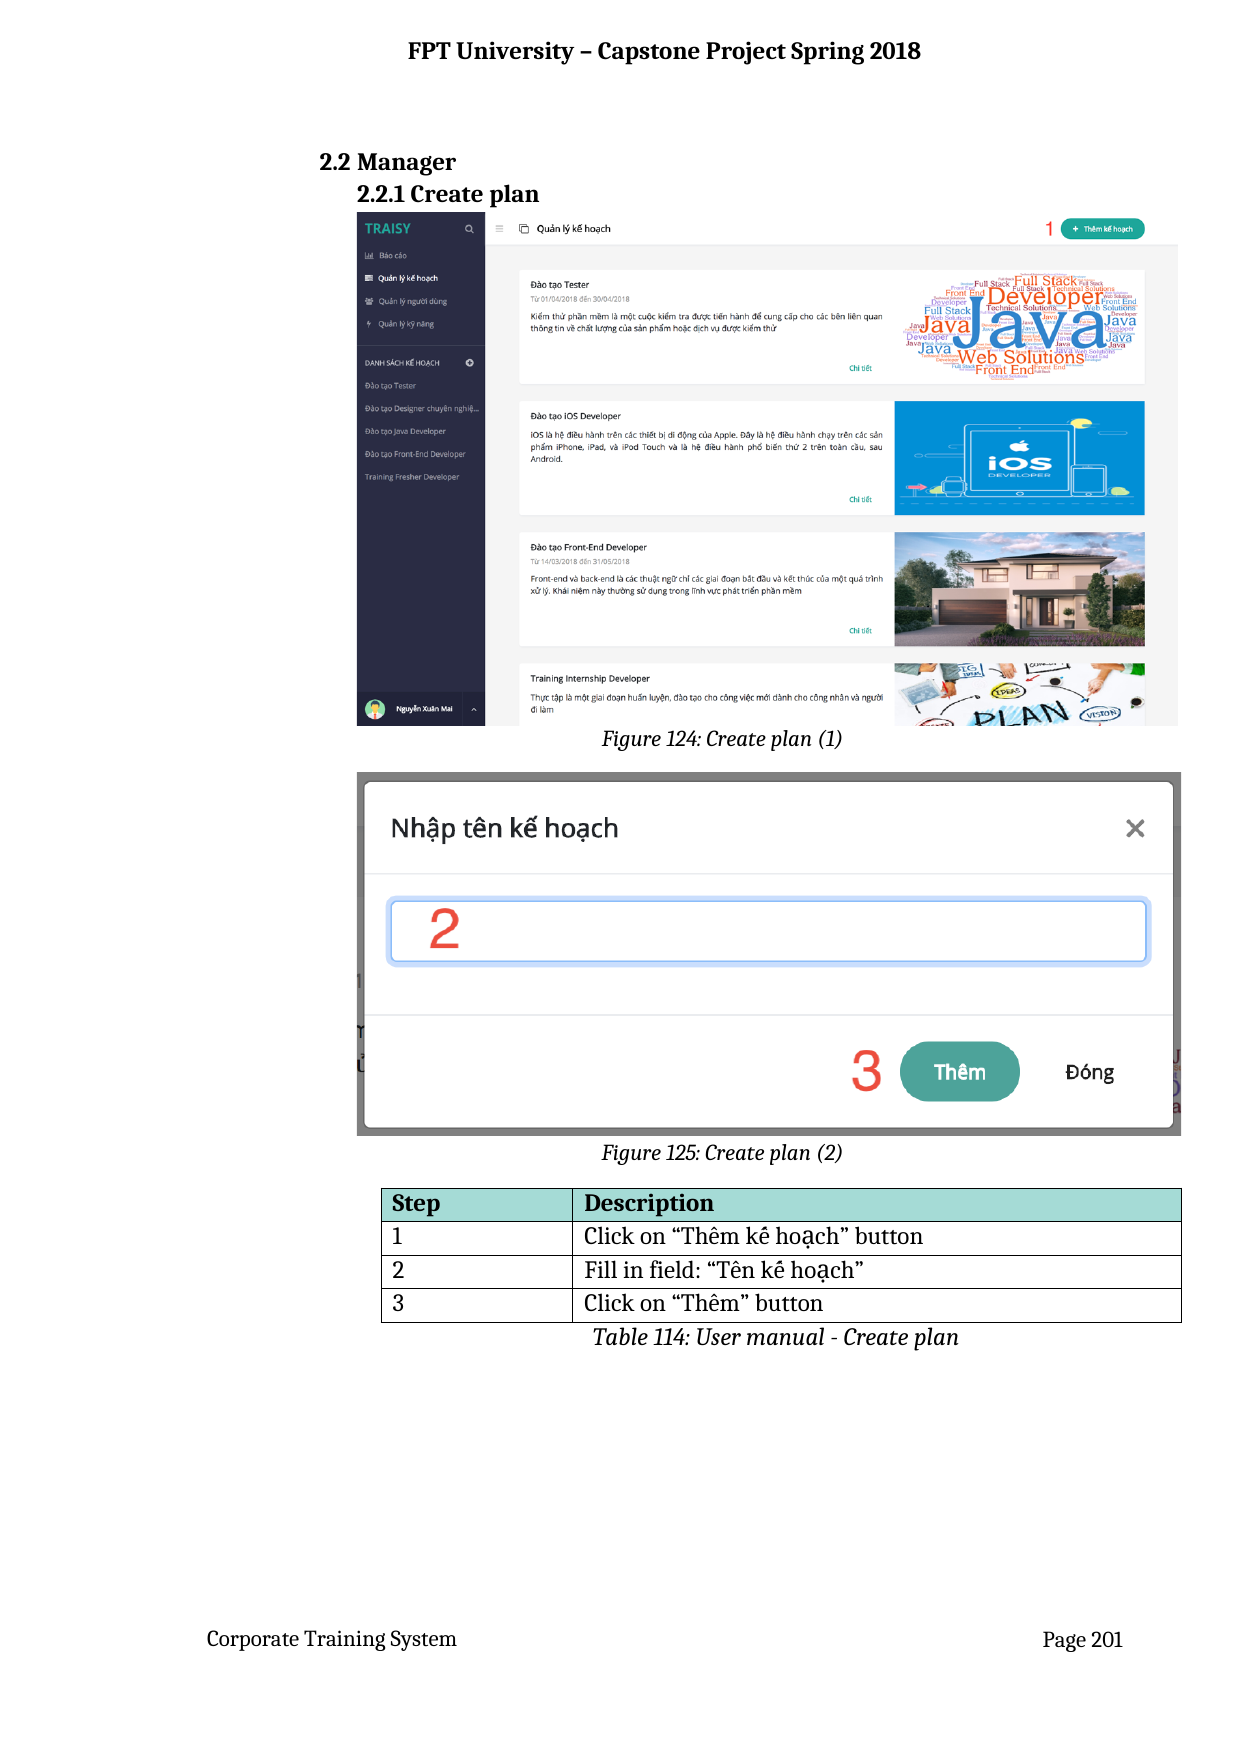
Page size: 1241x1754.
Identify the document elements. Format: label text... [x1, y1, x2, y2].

subtitle Manager [319, 148, 1122, 176]
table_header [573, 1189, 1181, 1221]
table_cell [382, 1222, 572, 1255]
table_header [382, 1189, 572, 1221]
picture [356, 772, 1182, 1136]
text Figure 125: Create plan (2) [207, 1140, 1122, 1167]
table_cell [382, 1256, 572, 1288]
list Table 114: User manual - Create plan [432, 1323, 1122, 1352]
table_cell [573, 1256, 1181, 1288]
subtitle 2.2.1 Create plan [357, 180, 1124, 208]
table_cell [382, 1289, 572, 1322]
picture [356, 212, 1178, 726]
text Figure 124: Create plan (1) [207, 726, 1122, 752]
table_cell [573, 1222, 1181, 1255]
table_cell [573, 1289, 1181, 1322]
